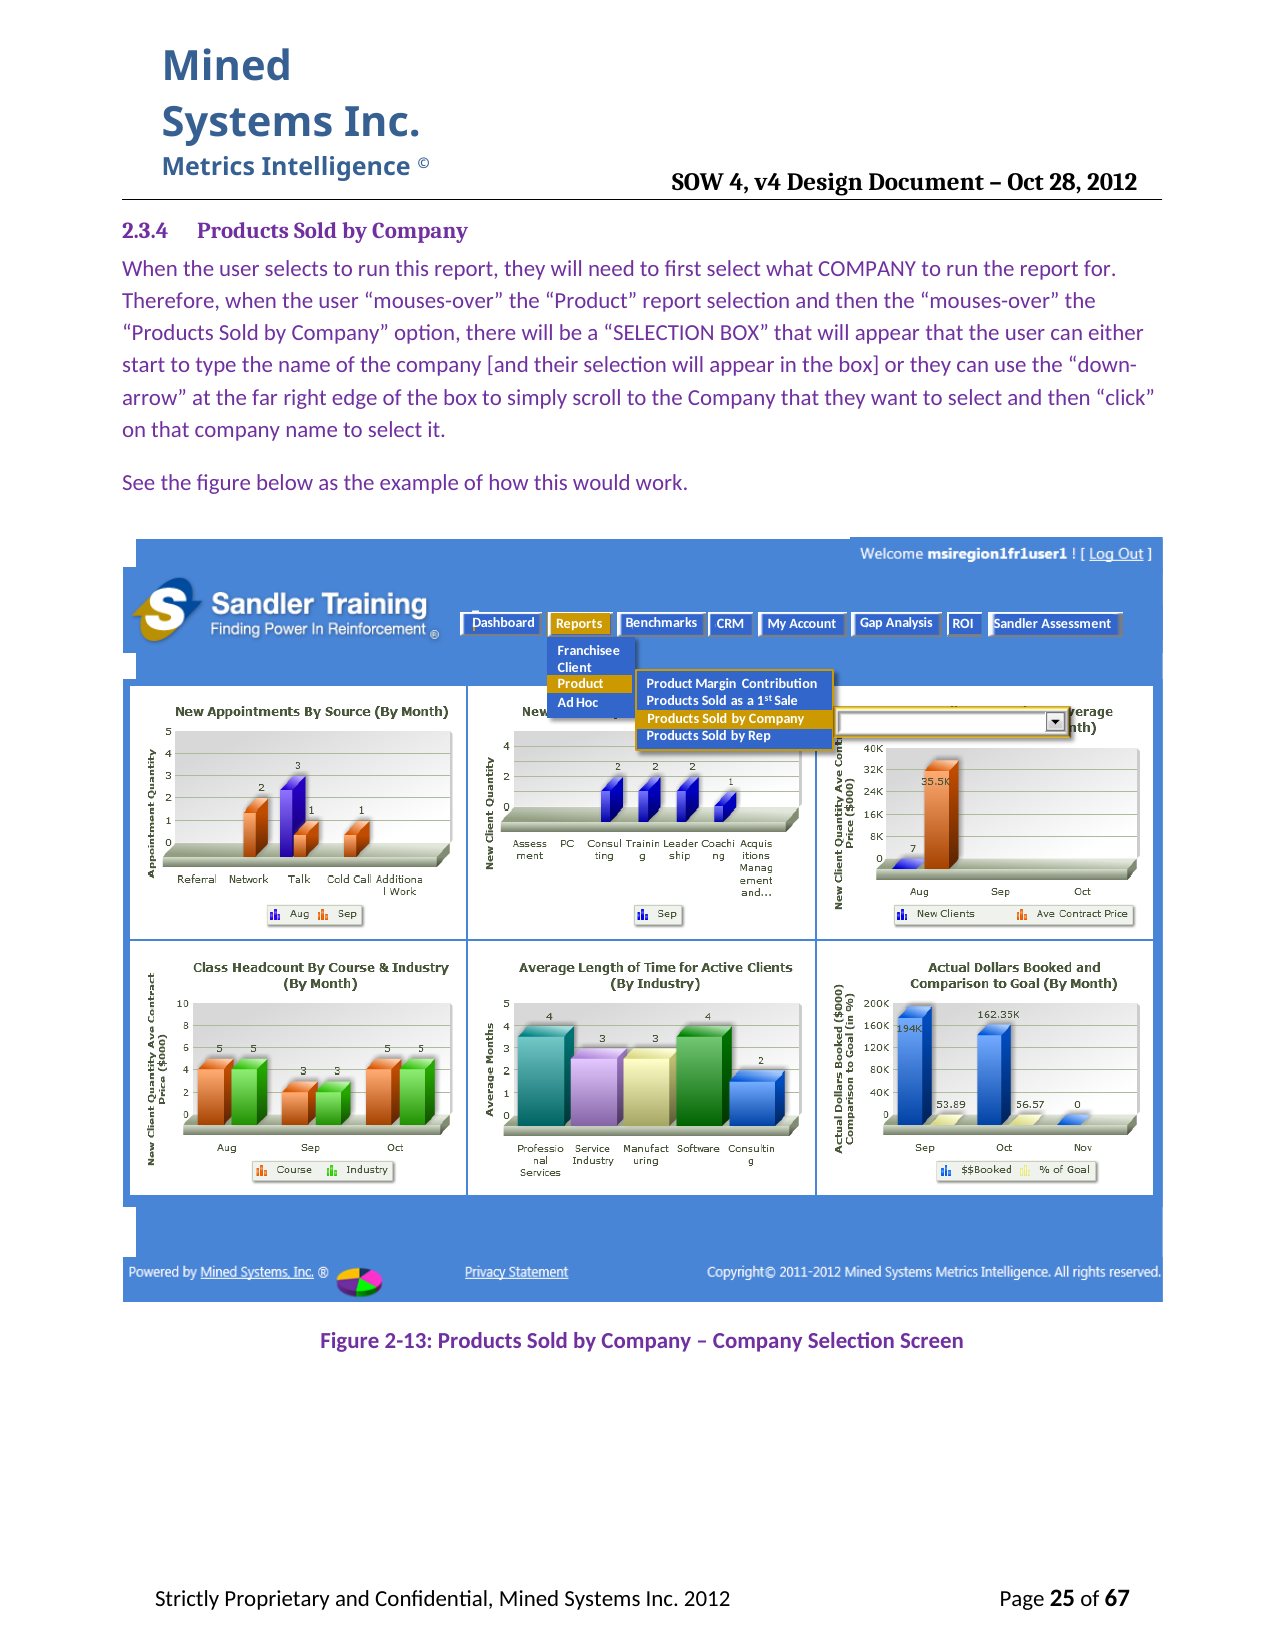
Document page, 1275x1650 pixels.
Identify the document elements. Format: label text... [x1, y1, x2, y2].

text When the user selects to run this report, they will need to first select what COMPANY to run the report for. Therefore, when the user “mouses-over” the “Product” report selection and then the “mouses-over” the “Products Sold by Company” option, there will be a “SELECTION BOX” that will appear that the user can either start to type the name of the company [and their selection will appear in the box] or they can use the “down-arrow” at the far right edge of the box to simply scroll to the Company that they want to select and then “click” on that company name to select it. [122, 254, 1162, 443]
subtitle Products Sold by Company [122, 217, 1162, 244]
text See the figure below as the example of how this would work. [122, 468, 1162, 496]
